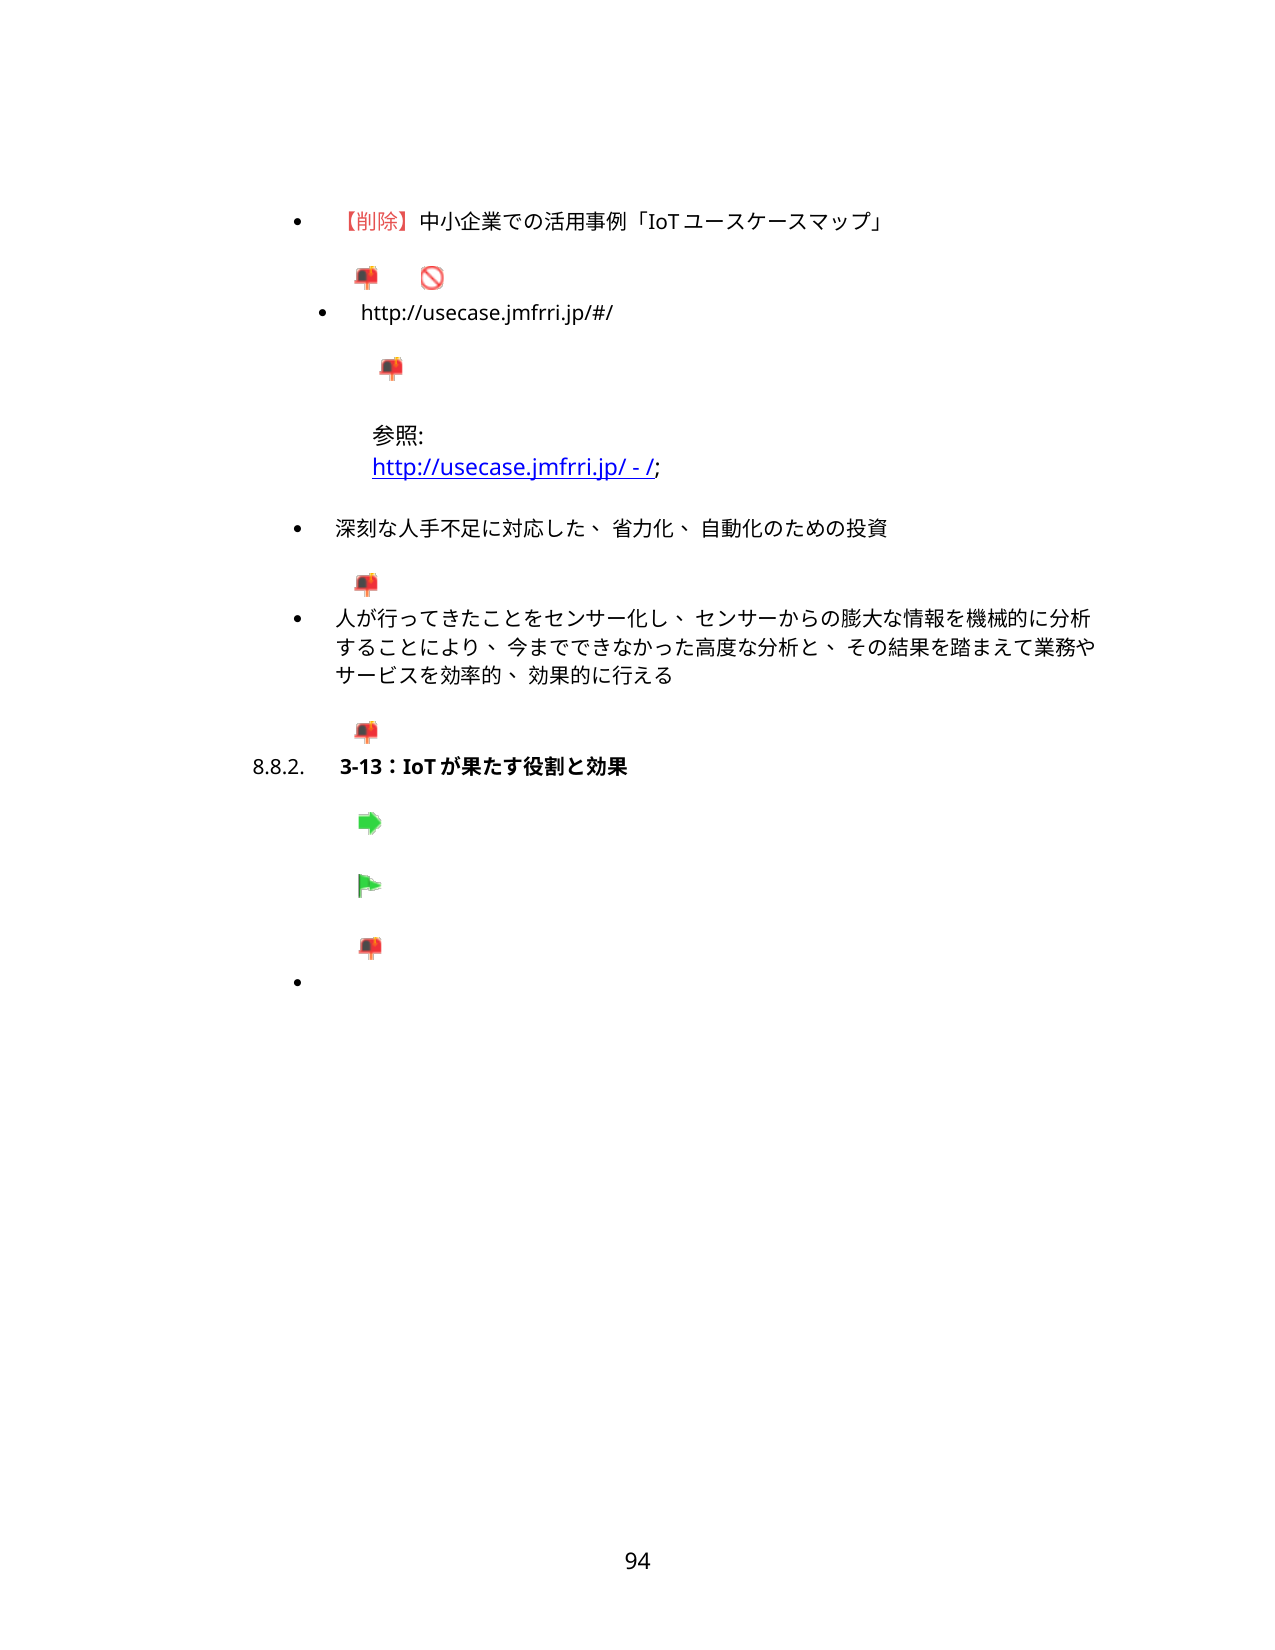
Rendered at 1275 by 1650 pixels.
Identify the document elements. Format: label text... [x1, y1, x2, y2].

list 【削除】中小企業での活用事例「IoTユースケースマップ」 [294, 207, 1098, 235]
picture [354, 721, 378, 744]
picture [354, 573, 378, 597]
text http://usecase.jmfrri.jp/ - /; [372, 451, 1098, 482]
picture [421, 266, 444, 290]
list 参照: [372, 420, 1098, 451]
picture [358, 812, 382, 835]
list 深刻な人手不足に対応した、 省力化、 自動化のための投資 [294, 514, 1098, 542]
list 3-13：IoTが果たす役割と効果 [252, 752, 1098, 781]
picture [358, 874, 382, 898]
picture [379, 357, 403, 381]
list http://usecase.jmfrri.jp/#/ [319, 298, 1098, 326]
picture [354, 266, 378, 290]
list 人が行ってきたことをセンサー化し、 センサーからの膨大な情報を機械的に分析することにより、 今までできなかった高度な分析と、 その結果を踏まえて業務やサービスを効率的、 効果的に行える [294, 604, 1098, 690]
picture [358, 937, 382, 960]
